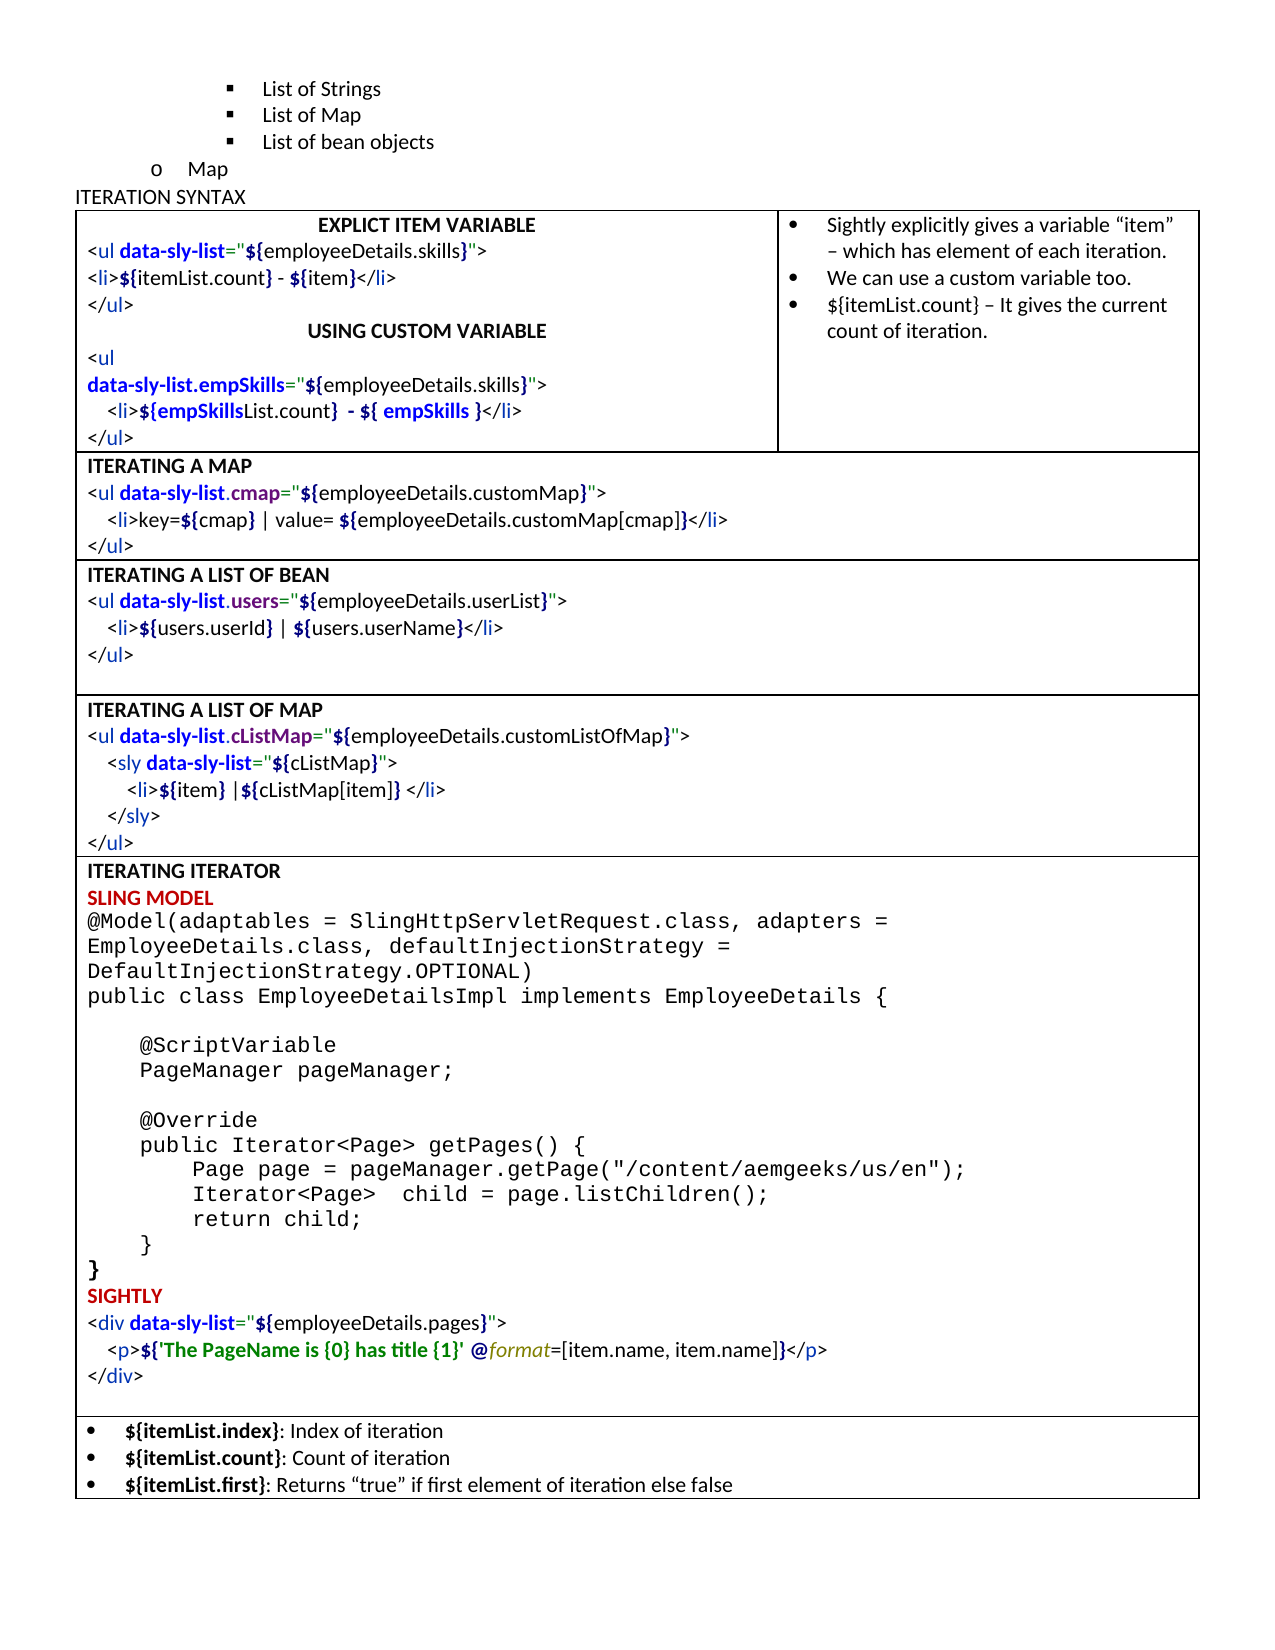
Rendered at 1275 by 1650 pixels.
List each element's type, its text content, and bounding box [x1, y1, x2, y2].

table_cell ITERATING A LIST OF BEAN <ul data-sly-list.users="${employeeDetails.userList}"> <li>${users.userId} | ${users.userName}</li> </ul> [77, 561, 1198, 694]
list Map [150, 155, 1200, 183]
list List of bean objects [225, 128, 1200, 155]
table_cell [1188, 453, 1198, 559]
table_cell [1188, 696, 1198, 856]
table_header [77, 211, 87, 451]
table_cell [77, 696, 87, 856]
text ITERATION SYNTAX [75, 183, 1200, 209]
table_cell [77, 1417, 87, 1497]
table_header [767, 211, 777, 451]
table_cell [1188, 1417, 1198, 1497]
list List of Map [225, 102, 1200, 128]
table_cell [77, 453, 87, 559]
list List of Strings [225, 75, 1200, 102]
table_header Sightly explicitly gives a variable “item” – which has element of each iteration. We can use a custom variable too. ${itemList.count} – It gives the current count of iteration. [779, 211, 1198, 451]
table_cell ITERATING ITERATOR SLING MODEL @Model(adaptables = SlingHttpServletRequest.class, adapters = EmployeeDetails.class, defaultInjectionStrategy = DefaultInjectionStrategy.OPTIONAL) public class EmployeeDetailsImpl implements EmployeeDetails { @ScriptVariable PageManager pageManager; @Override public Iterator<Page> getPages() { Page page = pageManager.getPage("/content/aemgeeks/us/en"); Iterator<Page> child = page.listChildren(); return child; } } SIGHTLY <div data-sly-list="${employeeDetails.pages}"> <p>${'The PageName is {0} has title {1}' @format=[item.name, item.name]}</p> </div> [77, 857, 1198, 1416]
